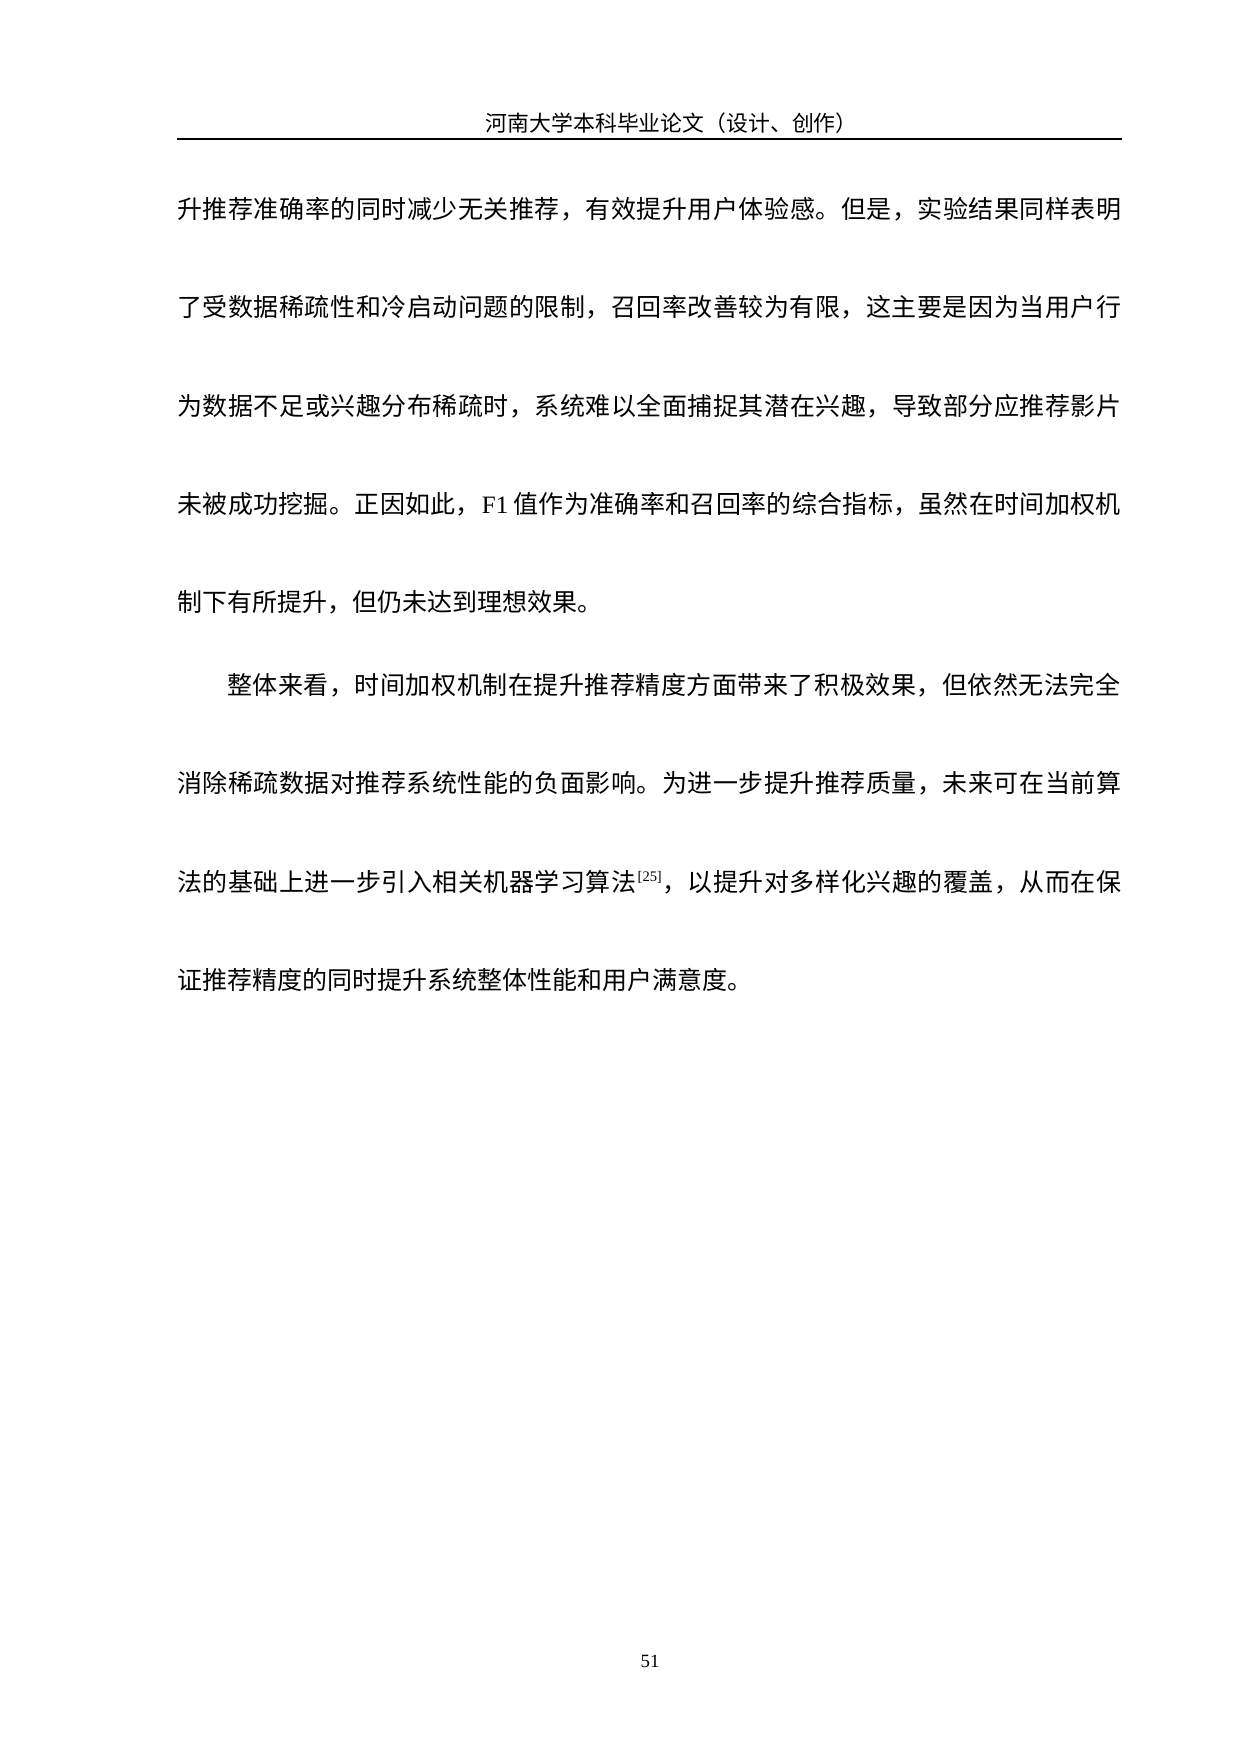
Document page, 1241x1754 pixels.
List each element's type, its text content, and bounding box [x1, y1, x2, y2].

text 整体来看，时间加权机制在提升推荐精度方面带来了积极效果，但依然无法完全消除稀疏数据对推荐系统性能的负面影响。为进一步提升推荐质量，未来可在当前算法的基础上进一步引入相关机器学习算法[25]，以提升对多样化兴趣的覆盖，从而在保证推荐精度的同时提升系统整体性能和用户满意度。 [177, 651, 1122, 1011]
